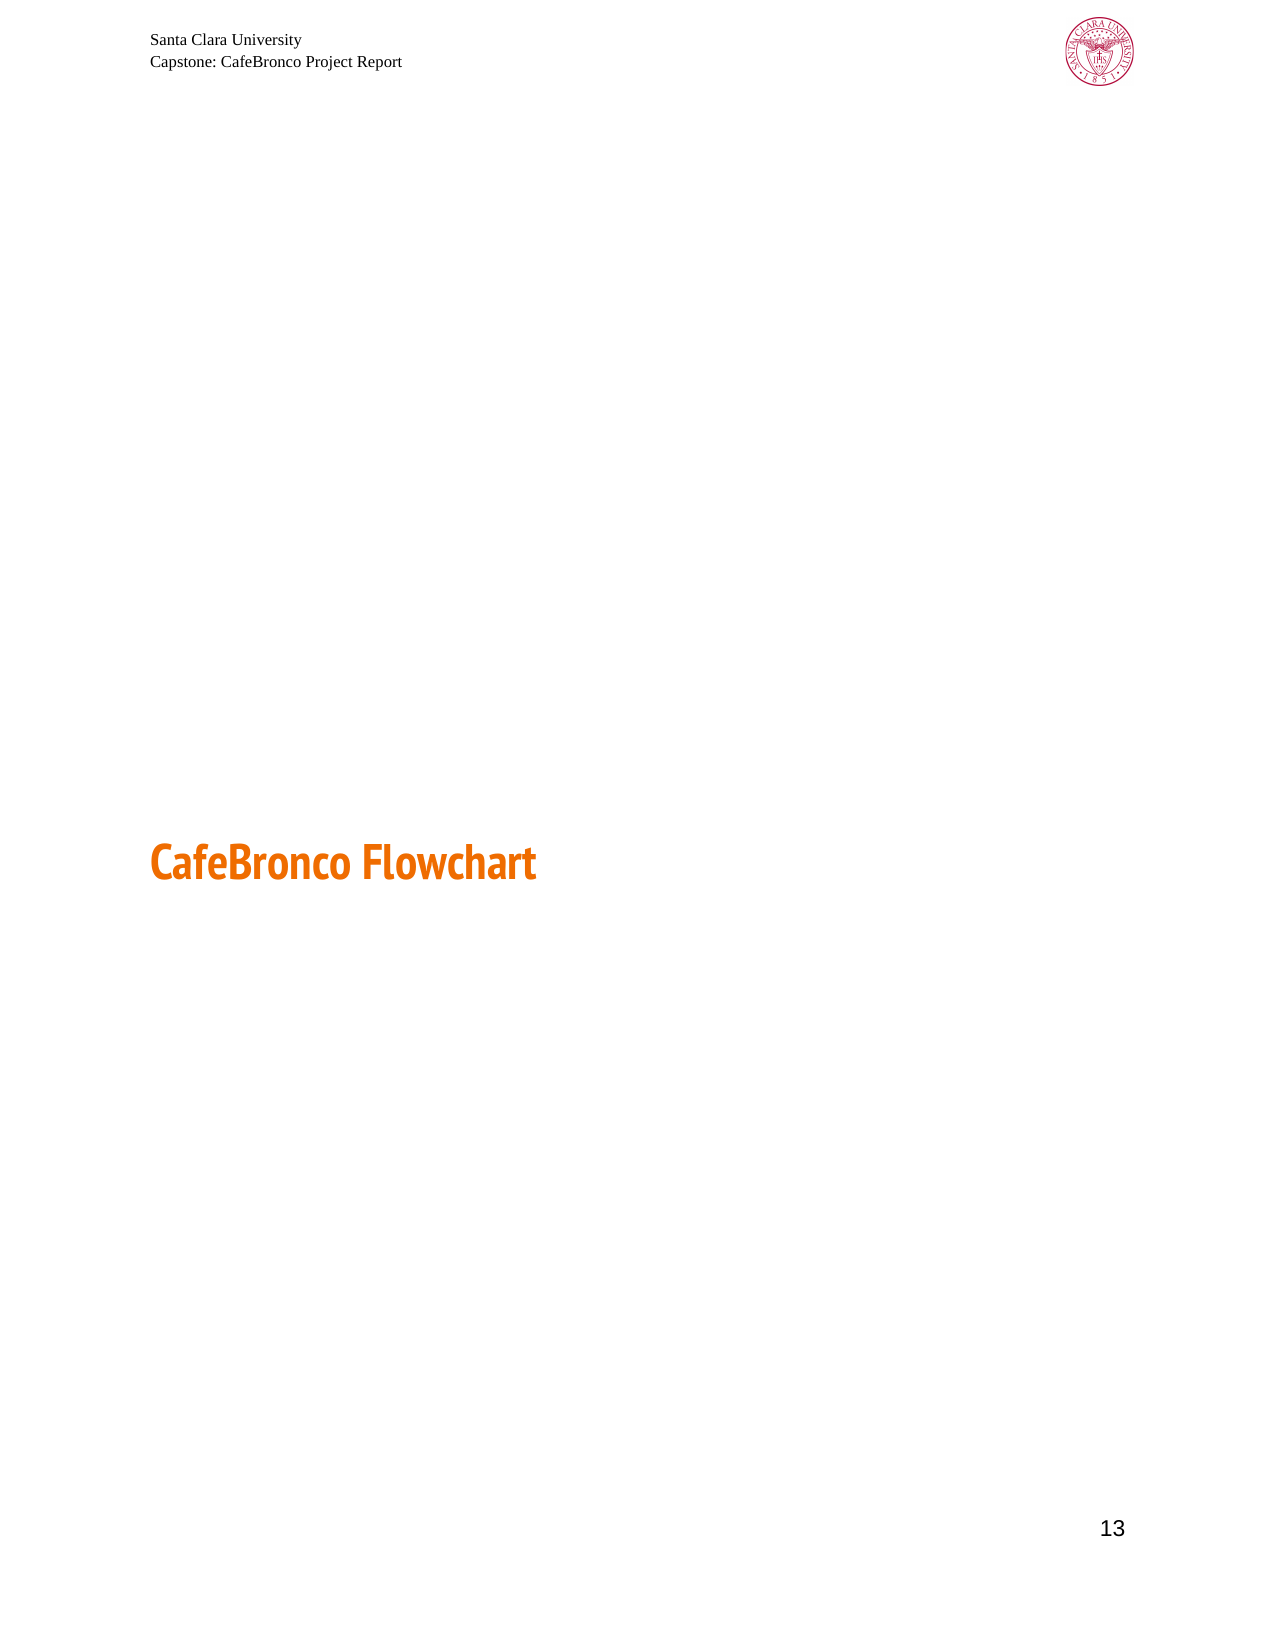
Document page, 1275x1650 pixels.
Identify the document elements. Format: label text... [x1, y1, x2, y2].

text CafeBronco Flowchart [150, 829, 1125, 893]
picture [1065, 17, 1134, 86]
